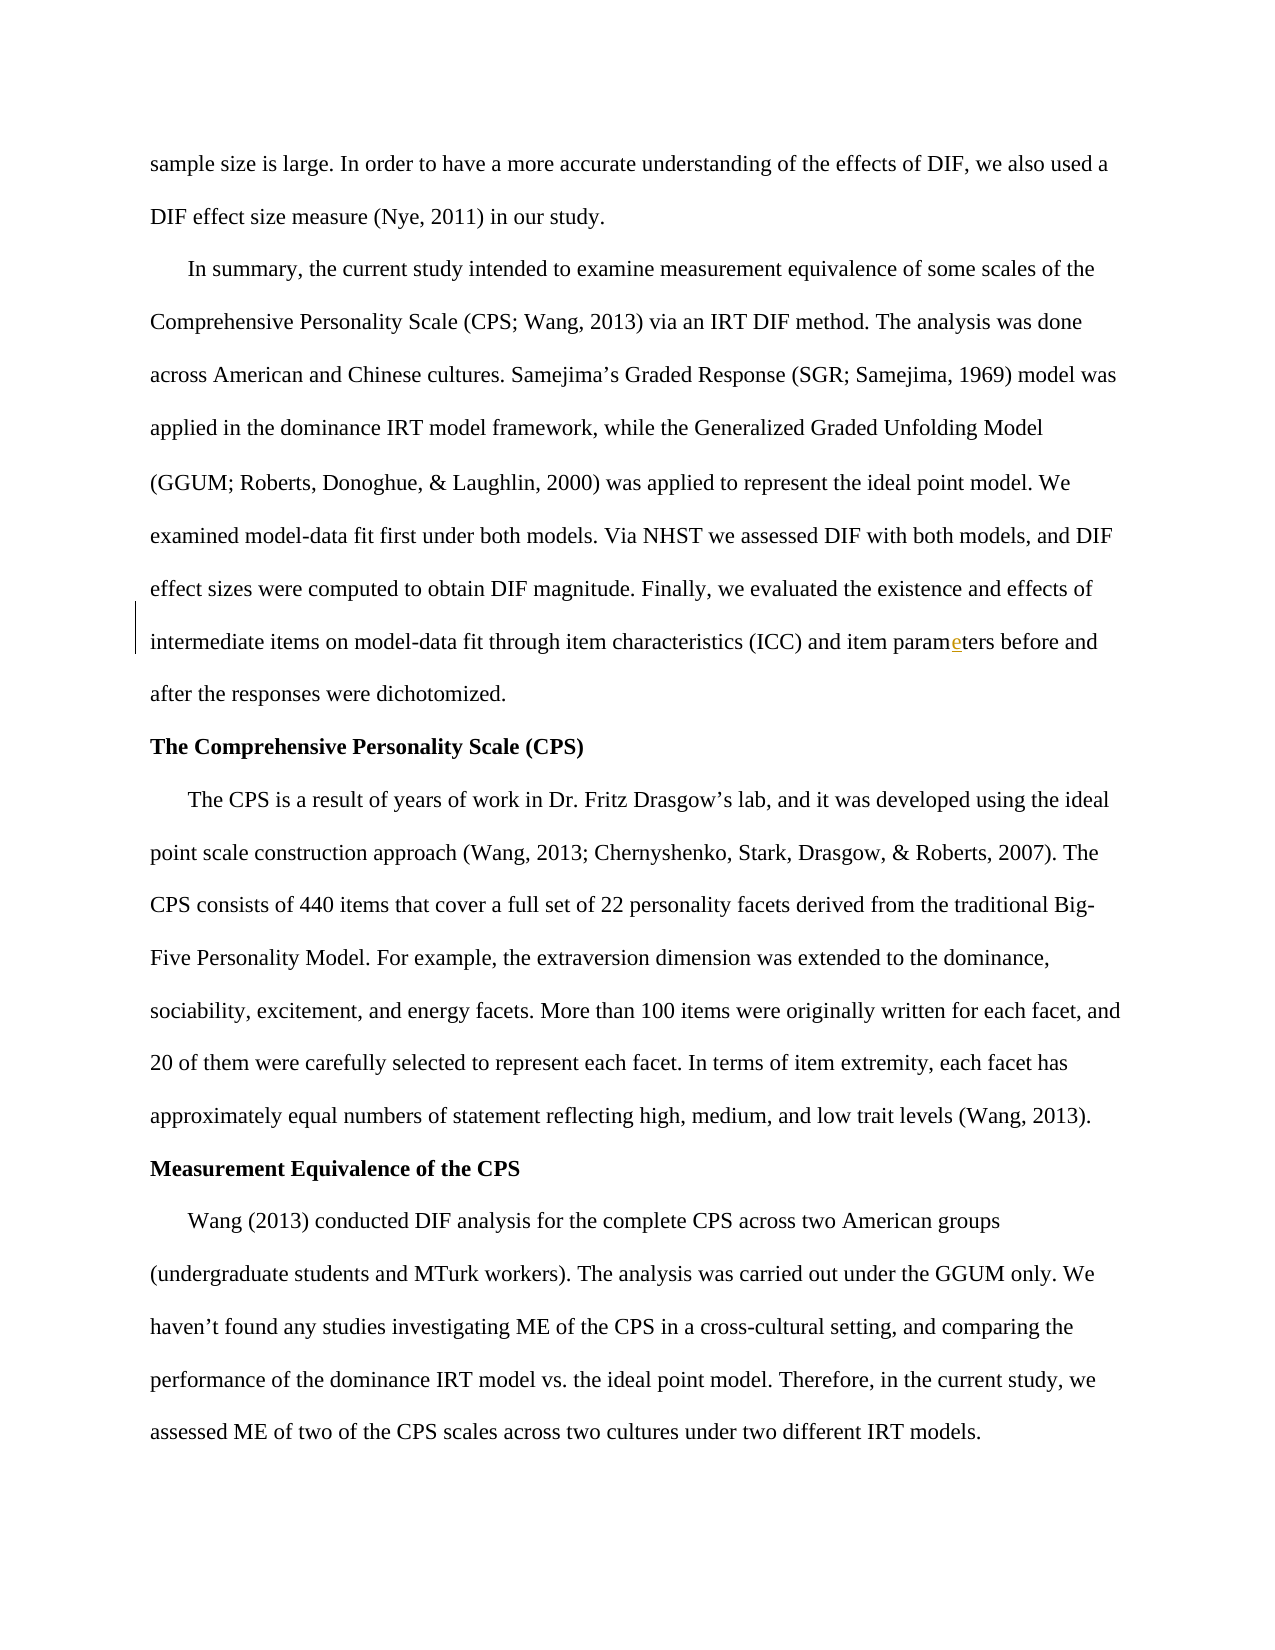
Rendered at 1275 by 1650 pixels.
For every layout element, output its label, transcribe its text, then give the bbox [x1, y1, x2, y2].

text The Comprehensive Personality Scale (CPS) [150, 733, 1125, 759]
text In summary, the current study intended to examine measurement equivalence of some scales of the Comprehensive Personality Scale (CPS; Wang, 2013) via an IRT DIF method. The analysis was done across American and Chinese cultures. Samejima’s Graded Response (SGR; Samejima, 1969) model was applied in the dominance IRT model framework, while the Generalized Graded Unfolding Model (GGUM; Roberts, Donoghue, & Laughlin, 2000) was applied to represent the ideal point model. We examined model-data fit first under both models. Via NHST we assessed DIF with both models, and DIF effect sizes were computed to obtain DIF magnitude. Finally, we evaluated the existence and effects of intermediate items on model-data fit through item characteristics (ICC) and item paramters before and after the responses were dichotomized. [150, 255, 1125, 707]
text Measurement Equivalence of the CPS [150, 1155, 1125, 1181]
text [150, 150, 1125, 229]
text The CPS is a result of years of work in Dr. Fritz Drasgow’s lab, and it was developed using the ideal point scale construction approach (Wang, 2013; Chernyshenko, Stark, Drasgow, & Roberts, 2007). The CPS consists of 440 items that cover a full set of 22 personality facets derived from the traditional Big-Five Personality Model. For example, the extraversion dimension was extended to the dominance, sociability, excitement, and energy facets. More than 100 items were originally written for each facet, and 20 of them were carefully selected to represent each facet. In terms of item extremity, each facet has approximately equal numbers of statement reflecting high, medium, and low trait levels (Wang, 2013). [150, 786, 1125, 1128]
text Wang (2013) conducted DIF analysis for the complete CPS across two American groups (undergraduate students and MTurk workers). The analysis was carried out under the GGUM only. We haven’t found any studies investigating ME of the CPS in a cross-cultural setting, and comparing the performance of the dominance IRT model vs. the ideal point model. Therefore, in the current study, we assessed ME of two of the CPS scales across two cultures under two different IRT models. [150, 1207, 1125, 1445]
